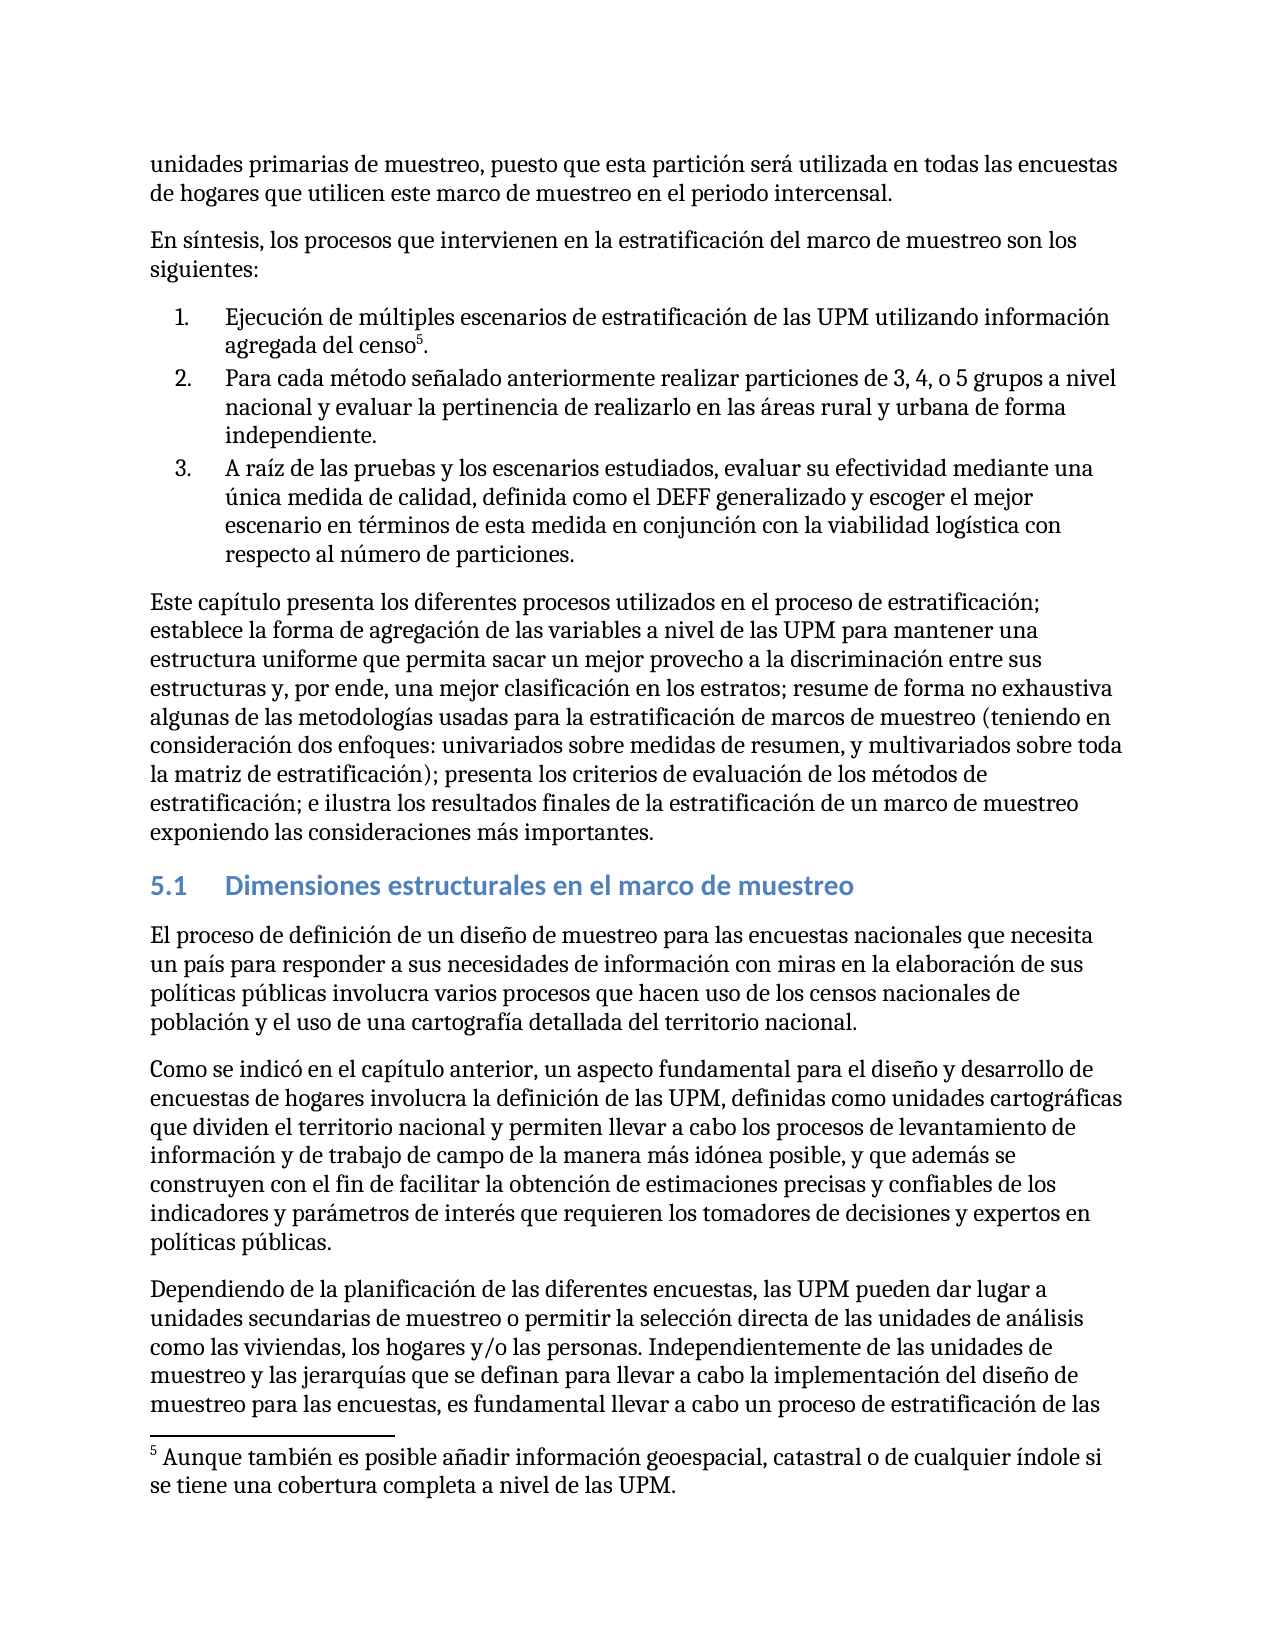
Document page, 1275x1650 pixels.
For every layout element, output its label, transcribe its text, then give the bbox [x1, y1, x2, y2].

subtitle 5.1 Dimensiones estructurales en el marco de muestreo [150, 867, 1125, 903]
text En síntesis, los procesos que intervienen en la estratificación del marco de muestreo son los siguientes: [150, 226, 1125, 284]
text Este capítulo presenta los diferentes procesos utilizados en el proceso de estratificación; establece la forma de agregación de las variables a nivel de las UPM para mantener una estructura uniforme que permita sacar un mejor provecho a la discriminación entre sus estructuras y, por ende, una mejor clasificación en los estratos; resume de forma no exhaustiva algunas de las metodologías usadas para la estratificación de marcos de muestreo (teniendo en consideración dos enfoques: univariados sobre medidas de resumen, y multivariados sobre toda la matriz de estratificación); presenta los criterios de evaluación de los métodos de estratificación; e ilustra los resultados finales de la estratificación de un marco de muestreo exponiendo las consideraciones más importantes. [150, 587, 1125, 846]
text Como se indicó en el capítulo anterior, un aspecto fundamental para el diseño y desarrollo de encuestas de hogares involucra la definición de las UPM, definidas como unidades cartográficas que dividen el territorio nacional y permiten llevar a cabo los procesos de levantamiento de información y de trabajo de campo de la manera más idónea posible, y que además se construyen con el fin de facilitar la obtención de estimaciones precisas y confiables de los indicadores y parámetros de interés que requieren los tomadores de decisiones y expertos en políticas públicas. [150, 1055, 1125, 1256]
text El proceso de definición de un diseño de muestreo para las encuestas nacionales que necesita un país para responder a sus necesidades de información con miras en la elaboración de sus políticas públicas involucra varios procesos que hacen uso de los censos nacionales de población y el uso de una cartografía detallada del territorio nacional. [150, 921, 1125, 1036]
list Ejecución de múltiples escenarios de estratificación de las UPM utilizando información agregada del censo. [175, 302, 1125, 360]
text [150, 150, 1125, 207]
list Para cada método señalado anteriormente realizar particiones de 3, 4, o 5 grupos a nivel nacional y evaluar la pertinencia de realizarlo en las áreas rural y urbana de forma independiente. [175, 364, 1125, 450]
list A raíz de las pruebas y los escenarios estudiados, evaluar su efectividad mediante una única medida de calidad, definida como el DEFF generalizado y escoger el mejor escenario en términos de esta medida en conjunción con la viabilidad logística con respecto al número de particiones. [175, 454, 1125, 569]
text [150, 1275, 1125, 1419]
